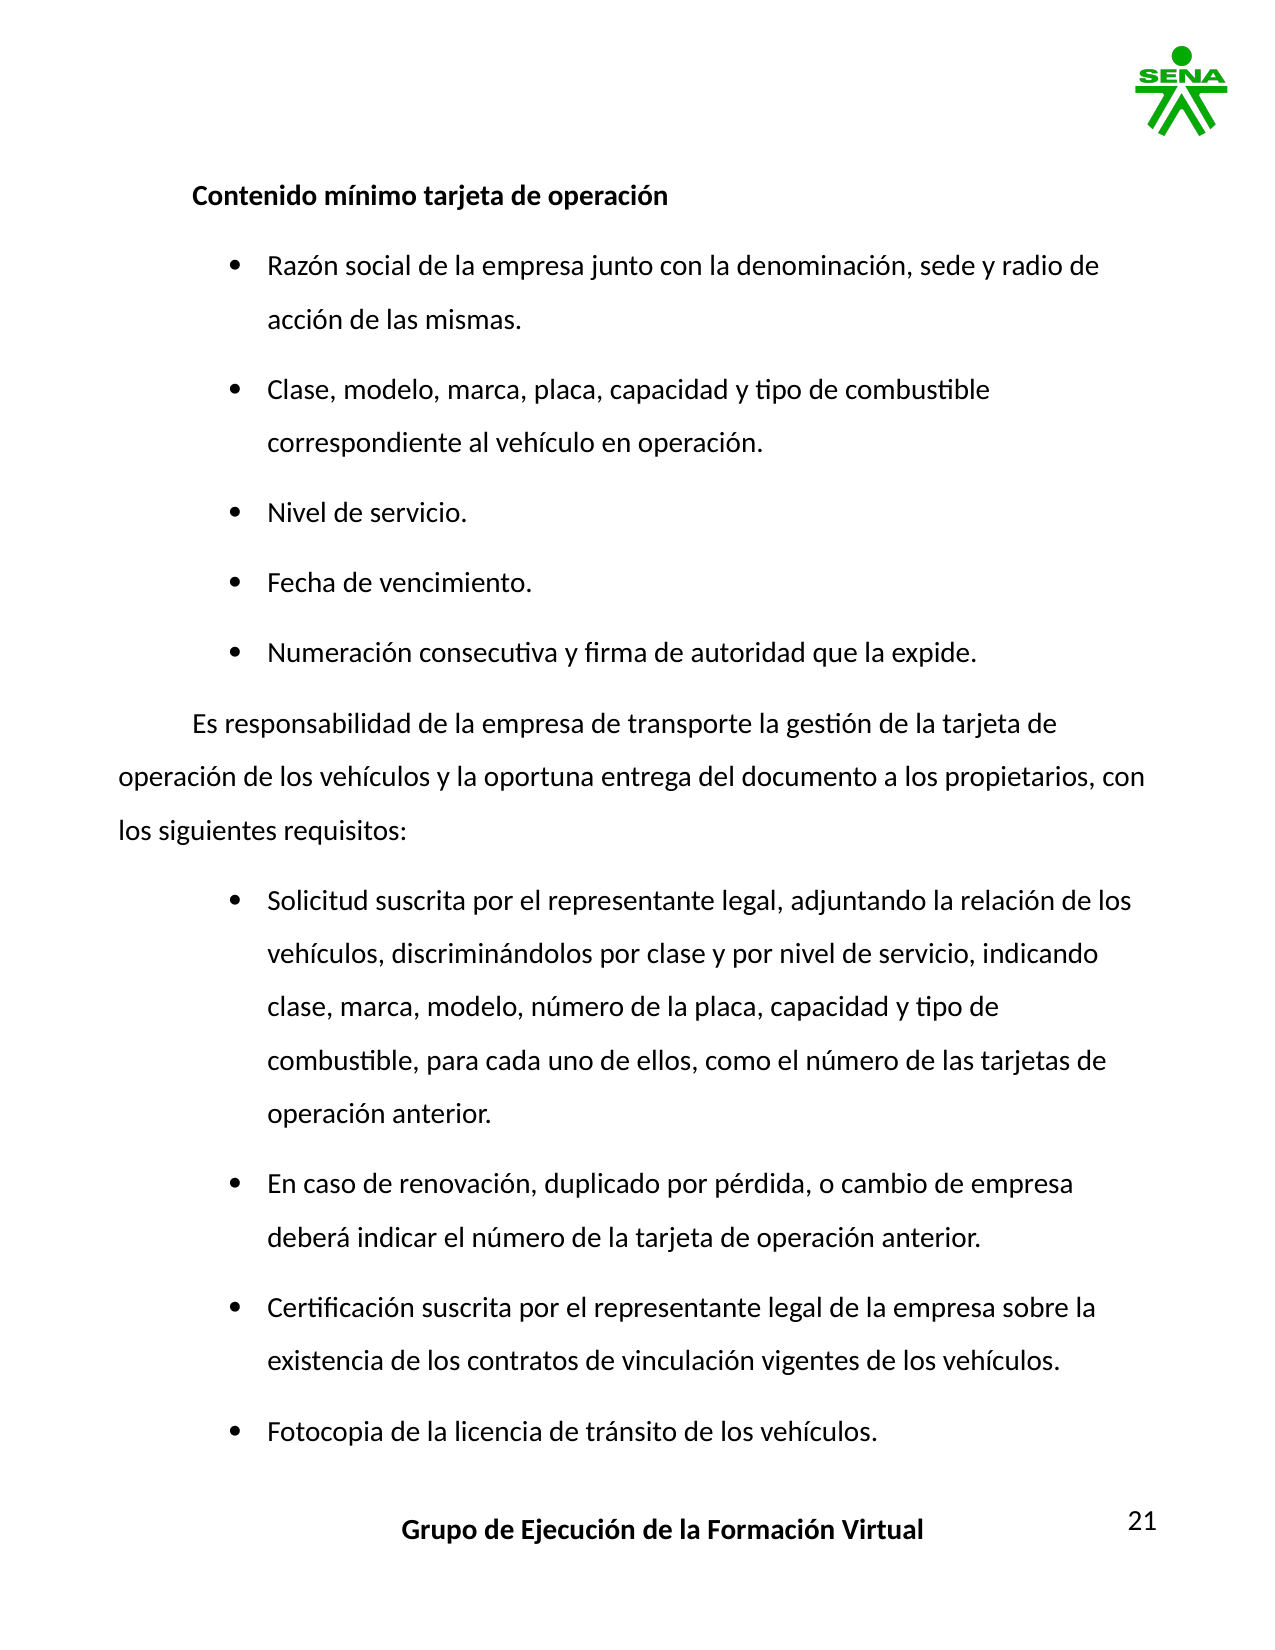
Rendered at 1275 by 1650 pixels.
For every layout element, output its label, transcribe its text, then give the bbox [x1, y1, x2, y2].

list Solicitud suscrita por el representante legal, adjuntando la relación de los vehículos, discriminándolos por clase y por nivel de servicio, indicando clase, marca, modelo, número de la placa, capacidad y tipo de combustible, para cada uno de ellos, como el número de las tarjetas de operación anterior. [230, 882, 1157, 1131]
list En caso de renovación, duplicado por pérdida, o cambio de empresa deberá indicar el número de la tarjeta de operación anterior. [230, 1166, 1157, 1254]
list Razón social de la empresa junto con la denominación, sede y radio de acción de las mismas. [230, 247, 1157, 336]
list Fotocopia de la licencia de tránsito de los vehículos. [230, 1413, 1157, 1448]
list Nivel de servicio. [230, 494, 1157, 530]
list Fecha de vencimiento. [230, 564, 1157, 600]
list Certificación suscrita por el representante legal de la empresa sobre la existencia de los contratos de vinculación vigentes de los vehículos. [230, 1289, 1157, 1378]
picture [1135, 46, 1228, 136]
list Clase, modelo, marca, placa, capacidad y tipo de combustible correspondiente al vehículo en operación. [230, 371, 1157, 460]
list Numeración consecutiva y firma de autoridad que la expide. [230, 634, 1157, 670]
text Es responsabilidad de la empresa de transporte la gestión de la tarjeta de operación de los vehículos y la oportuna entrega del documento a los propietarios, con los siguientes requisitos: [118, 705, 1157, 847]
text Contenido mínimo tarjeta de operación [118, 177, 1157, 213]
